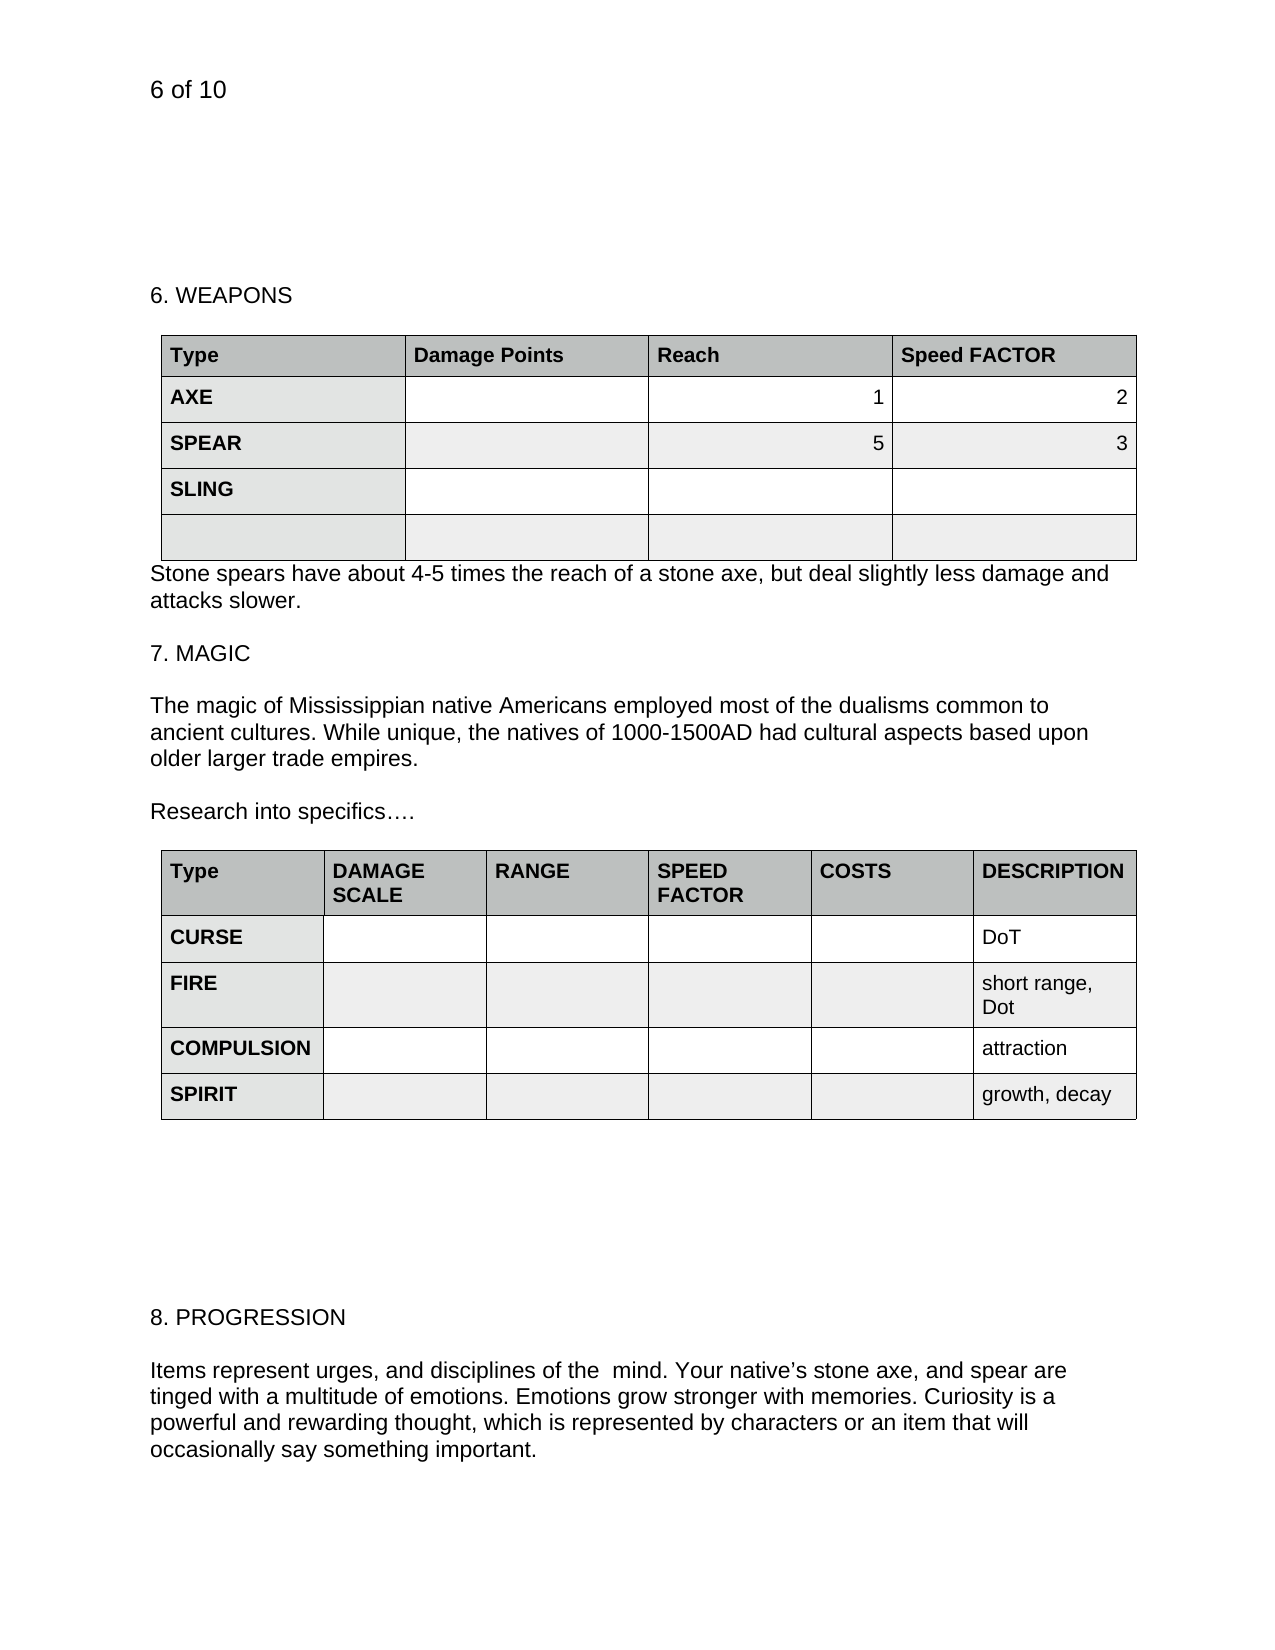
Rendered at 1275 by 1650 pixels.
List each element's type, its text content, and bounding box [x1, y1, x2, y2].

table_header DESCRIPTION [974, 851, 1136, 915]
table_cell AXE [162, 377, 405, 422]
table_cell [324, 916, 486, 962]
table_cell [812, 1074, 973, 1119]
text 7. MAGIC [150, 639, 1125, 666]
table_cell [324, 963, 486, 1027]
table_cell [487, 963, 648, 1027]
table_header Damage Points [406, 336, 648, 376]
table_cell attraction [974, 1028, 1136, 1073]
table_cell [812, 963, 973, 1027]
table_cell [812, 1028, 973, 1073]
table_cell [649, 1074, 811, 1119]
table_cell [649, 1028, 811, 1073]
table_cell [324, 1074, 486, 1119]
table_header SPEED FACTOR [649, 851, 811, 915]
table_cell [406, 423, 648, 468]
table_cell SPIRIT [162, 1074, 323, 1119]
table_cell 2 [893, 377, 1136, 422]
table_cell DoT [974, 916, 1136, 962]
text 8. PROGRESSION [150, 1304, 1125, 1330]
table_cell [406, 515, 648, 560]
table_header DAMAGE SCALE [325, 851, 486, 915]
table_cell SPEAR [162, 423, 405, 468]
table_header COSTS [812, 851, 973, 915]
table_cell [893, 515, 1136, 560]
table_cell [487, 916, 648, 962]
table_cell [812, 916, 973, 962]
table_cell [649, 469, 892, 514]
table_header RANGE [487, 851, 648, 915]
table_header Type [162, 851, 324, 915]
text The magic of Mississippian native Americans employed most of the dualisms common to ancient cultures. While unique, the natives of 1000-1500AD had cultural aspects based upon older larger trade empires. [150, 692, 1125, 771]
text Stone spears have about 4-5 times the reach of a stone axe, but deal slightly less damage and attacks slower. [150, 560, 1125, 613]
table_cell 3 [893, 423, 1136, 468]
table_cell [649, 963, 811, 1027]
text 6. WEAPONS [150, 282, 1125, 308]
table_cell SLING [162, 469, 405, 514]
table_cell [406, 469, 648, 514]
table_cell 1 [649, 377, 892, 422]
table_header Reach [649, 336, 892, 376]
table_cell [487, 1028, 648, 1073]
table_cell [487, 1074, 648, 1119]
table_cell [893, 469, 1136, 514]
table_cell 5 [649, 423, 892, 468]
table_cell COMPULSION [162, 1028, 323, 1073]
table_cell growth, decay [974, 1074, 1136, 1119]
text Research into specifics…. [150, 798, 1125, 824]
table_cell FIRE [162, 963, 323, 1027]
table_cell CURSE [162, 916, 323, 962]
table_cell short range, Dot [974, 963, 1136, 1027]
text Items represent urges, and disciplines of the mind. Your native’s stone axe, and spear are tinged with a multitude of emotions. Emotions grow stronger with memories. Curiosity is a powerful and rewarding thought, which is represented by characters or an item that will occasionally say something important. [150, 1357, 1125, 1462]
table_cell [162, 515, 405, 560]
table_cell [406, 377, 648, 422]
table_cell [649, 916, 811, 962]
table_cell [649, 515, 892, 560]
table_header Speed FACTOR [893, 336, 1136, 376]
table_header Type [162, 336, 405, 376]
table_cell [324, 1028, 486, 1073]
